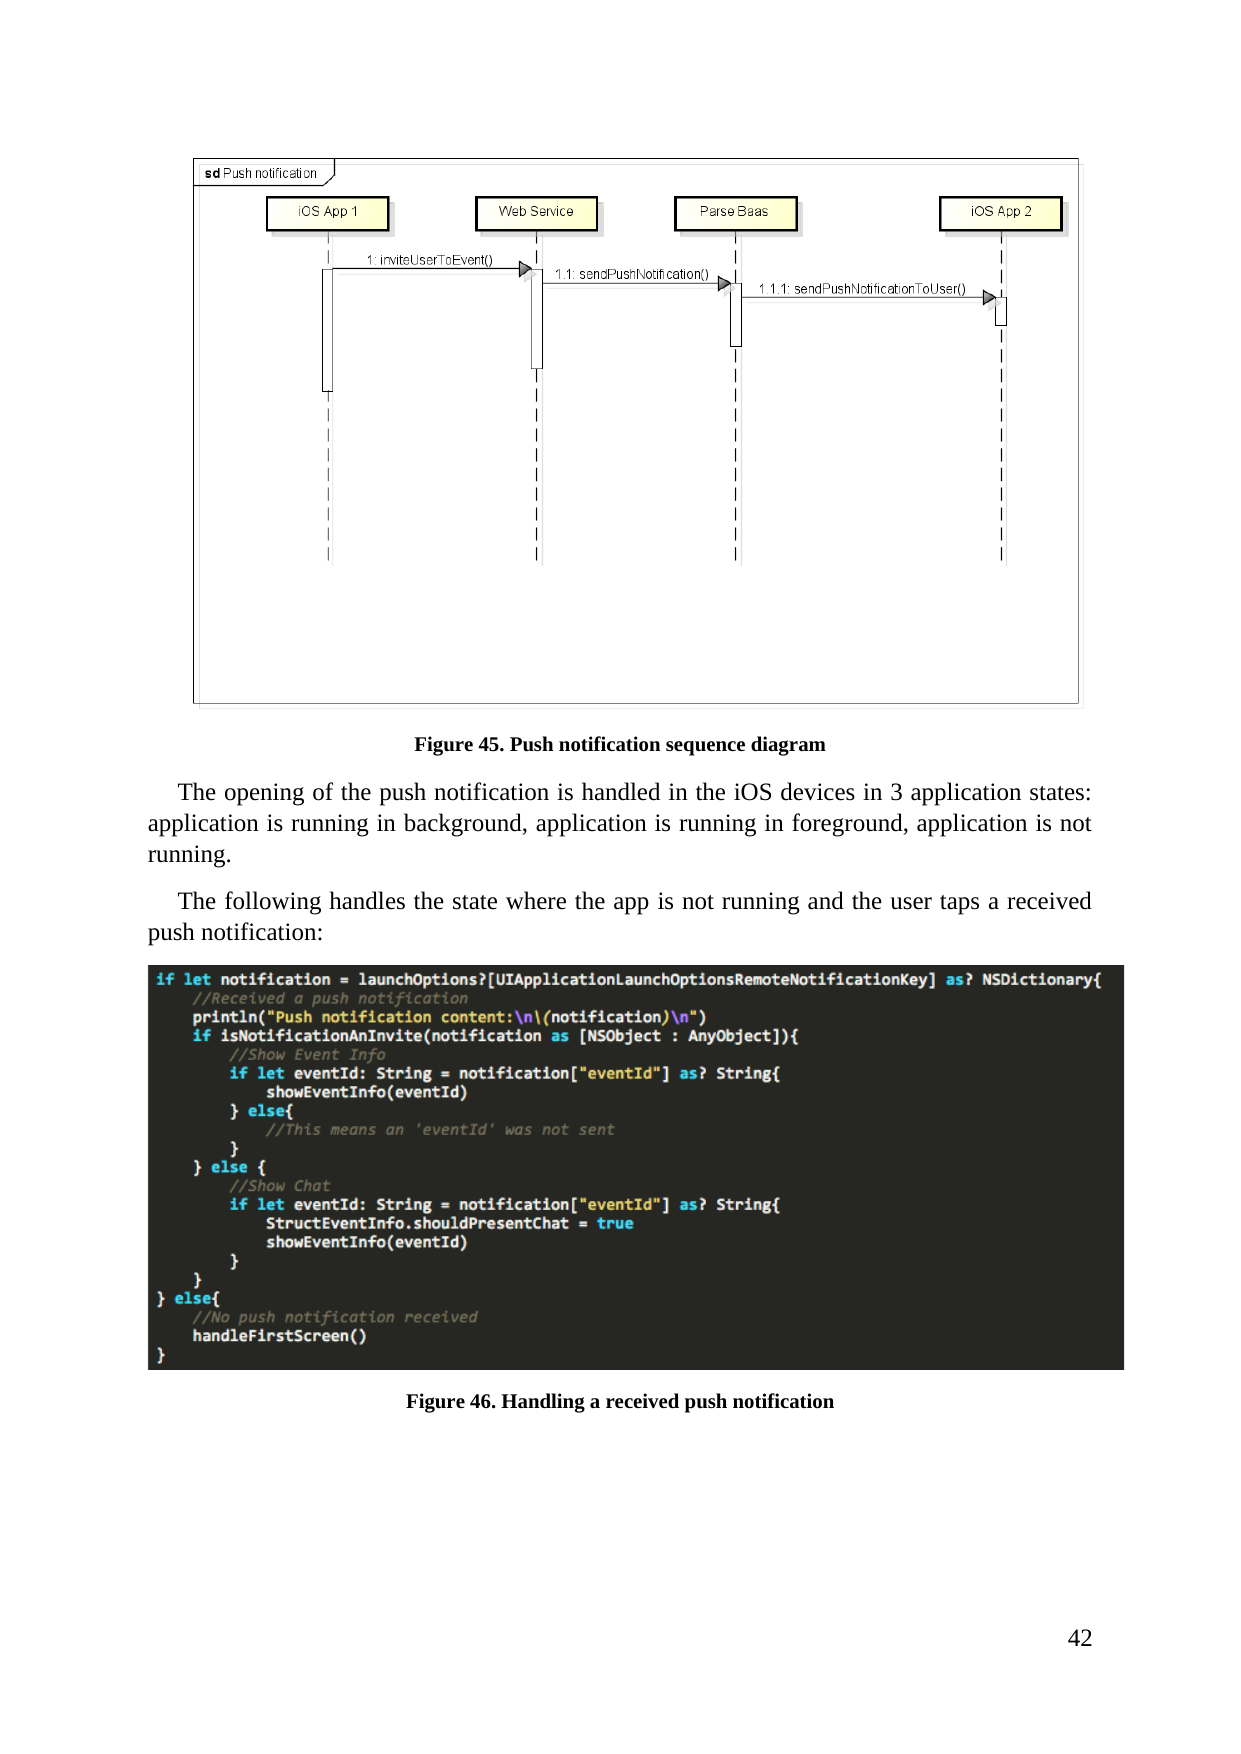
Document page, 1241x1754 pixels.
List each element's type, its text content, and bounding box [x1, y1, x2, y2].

text The following handles the state where the app is not running and the user taps a received push notification: [148, 886, 1093, 946]
picture [182, 147, 1088, 713]
picture [147, 965, 1125, 1370]
text The opening of the push notification is handled in the iOS devices in 3 application states: application is running in background, application is running in foreground, application is not running. [148, 777, 1093, 867]
text Figure 46. Handling a received push notification [148, 1389, 1093, 1413]
text Figure 45. Push notification sequence diagram [148, 732, 1093, 756]
